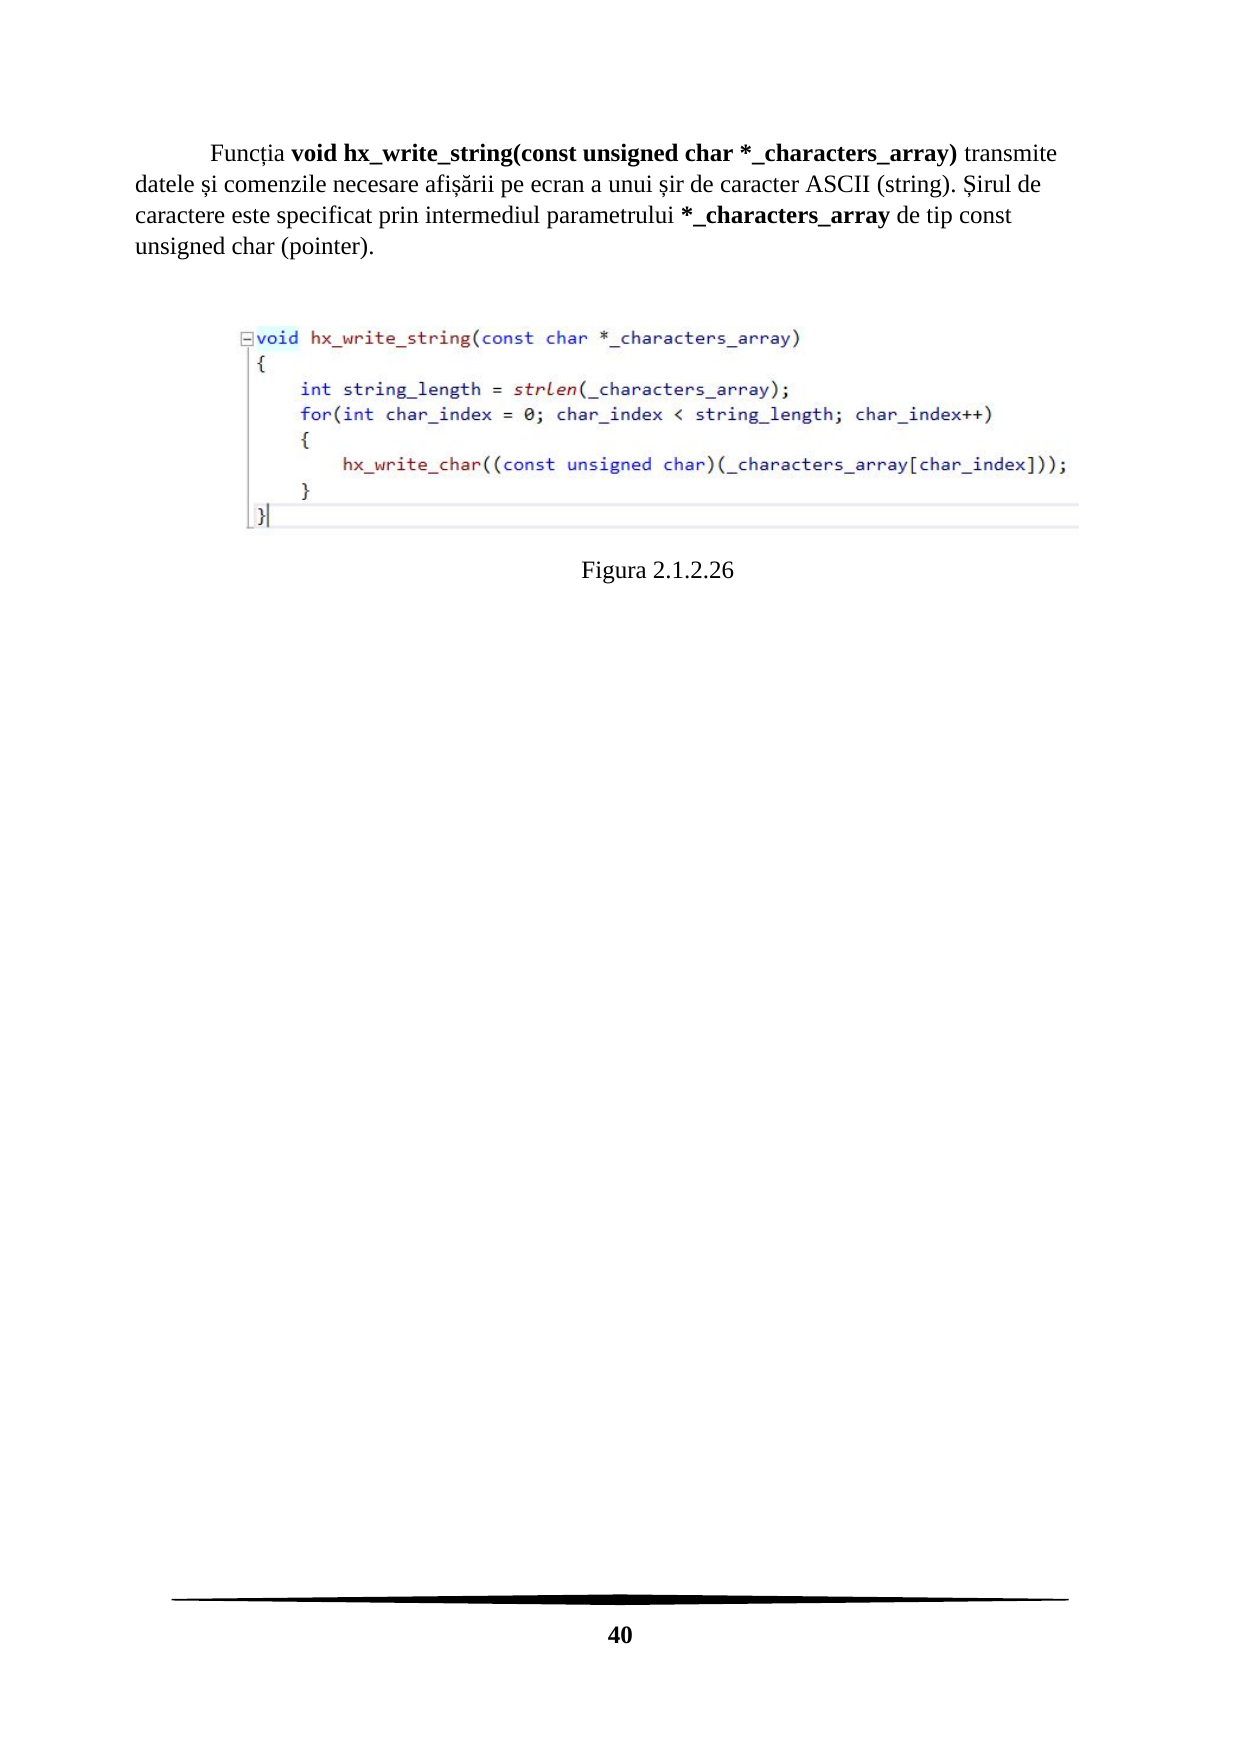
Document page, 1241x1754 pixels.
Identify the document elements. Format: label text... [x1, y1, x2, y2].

text Funcția void hx_write_string(const unsigned char *_characters_array) transmite datele și comenzile necesare afișării pe ecran a unui șir de caracter ASCII (string). Șirul de caractere este specificat prin intermediul parametrului *_characters_array de tip const unsigned char (pointer). [135, 138, 1105, 260]
picture [236, 326, 1079, 537]
text Figura 2.1.2.26 [135, 555, 1105, 584]
